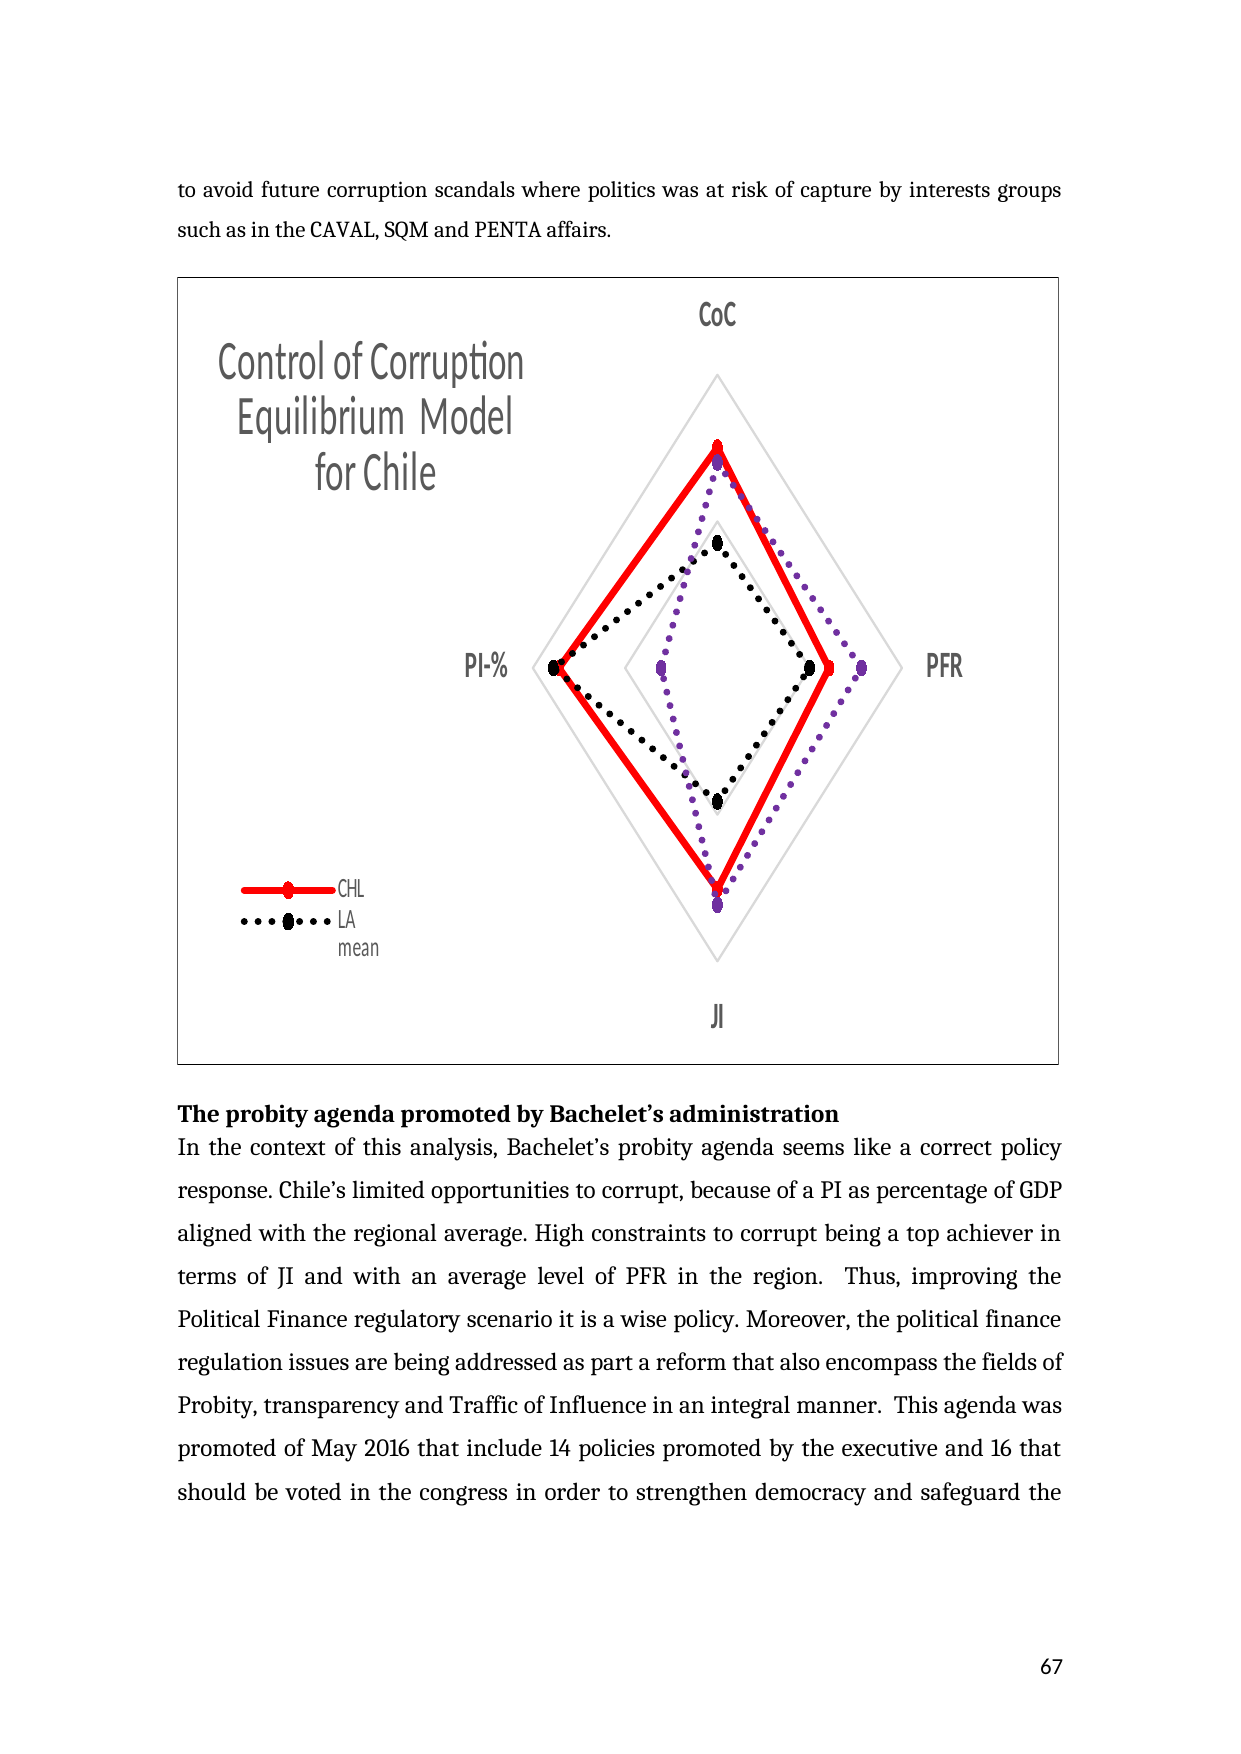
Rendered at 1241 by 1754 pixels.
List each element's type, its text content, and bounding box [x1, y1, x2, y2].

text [177, 1132, 1063, 1506]
subtitle The probity agenda promoted by Bachelet’s administration [177, 1099, 1063, 1128]
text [177, 177, 1063, 243]
